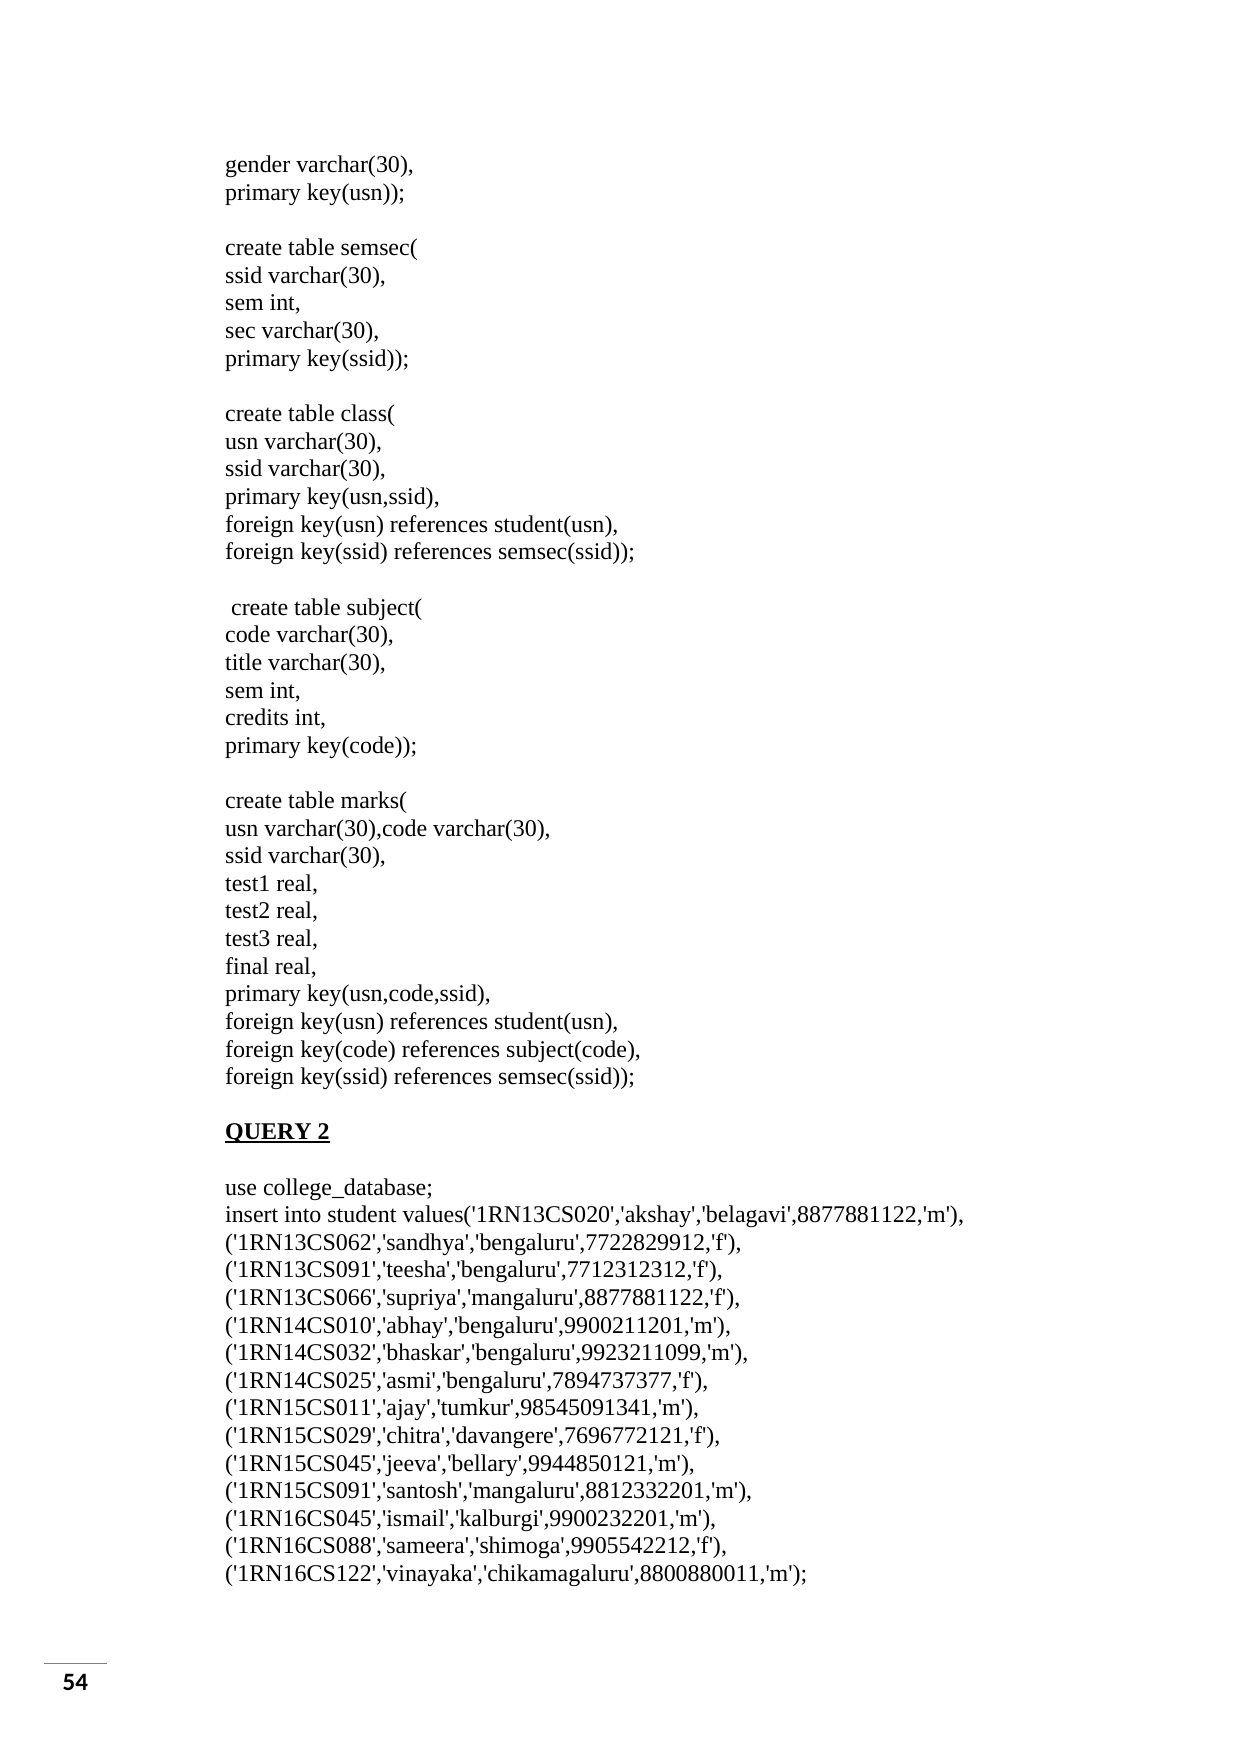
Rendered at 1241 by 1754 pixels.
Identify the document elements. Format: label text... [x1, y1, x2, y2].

text sem int, [225, 676, 1090, 703]
text credits int, [225, 703, 1090, 731]
text foreign key(code) references subject(code), [225, 1034, 1090, 1062]
text QUERY 2 [225, 1117, 1090, 1145]
text create table semsec( [225, 233, 1090, 261]
text primary key(ssid)); [225, 344, 1090, 371]
text ('1RN15CS011','ajay','tumkur',98545091341,'m'), [225, 1393, 1090, 1421]
text create table class( [225, 399, 1090, 427]
text ('1RN14CS032','bhaskar','bengaluru',9923211099,'m'), [225, 1338, 1090, 1366]
text gender varchar(30), [225, 150, 1090, 178]
text primary key(code)); [225, 731, 1090, 758]
text foreign key(ssid) references semsec(ssid)); [225, 1062, 1090, 1090]
text code varchar(30), [225, 621, 1090, 648]
text ('1RN14CS025','asmi','bengaluru',7894737377,'f'), [225, 1366, 1090, 1393]
text ('1RN15CS091','santosh','mangaluru',8812332201,'m'), [225, 1476, 1090, 1504]
text create table marks( [225, 786, 1090, 814]
text primary key(usn,code,ssid), [225, 979, 1090, 1007]
text primary key(usn,ssid), [225, 482, 1090, 510]
text ('1RN15CS029','chitra','davangere',7696772121,'f'), [225, 1421, 1090, 1449]
text final real, [225, 952, 1090, 979]
text test1 real, [225, 869, 1090, 897]
text insert into student values('1RN13CS020','akshay','belagavi',8877881122,'m'), [225, 1200, 1090, 1228]
text ssid varchar(30), [225, 261, 1090, 288]
text ('1RN16CS045','ismail','kalburgi',9900232201,'m'), [225, 1504, 1090, 1531]
text primary key(usn)); [225, 178, 1090, 205]
text usn varchar(30), [225, 427, 1090, 454]
text foreign key(ssid) references semsec(ssid)); [225, 537, 1090, 565]
text ('1RN13CS091','teesha','bengaluru',7712312312,'f'), [225, 1255, 1090, 1283]
text ('1RN13CS066','supriya','mangaluru',8877881122,'f'), [225, 1283, 1090, 1311]
text foreign key(usn) references student(usn), [225, 510, 1090, 537]
text ('1RN14CS010','abhay','bengaluru',9900211201,'m'), [225, 1311, 1090, 1338]
text foreign key(usn) references student(usn), [225, 1007, 1090, 1034]
text ssid varchar(30), [225, 454, 1090, 482]
text test3 real, [225, 924, 1090, 952]
text ('1RN16CS088','sameera','shimoga',9905542212,'f'), [225, 1531, 1090, 1559]
text create table subject( [225, 593, 1090, 621]
text sec varchar(30), [225, 316, 1090, 344]
text ('1RN15CS045','jeeva','bellary',9944850121,'m'), [225, 1449, 1090, 1476]
text sem int, [225, 288, 1090, 316]
text use college_database; [225, 1173, 1090, 1200]
text ('1RN16CS122','vinayaka','chikamagaluru',8800880011,'m'); [225, 1559, 1090, 1587]
text usn varchar(30),code varchar(30), [225, 814, 1090, 841]
text title varchar(30), [225, 648, 1090, 676]
text ssid varchar(30), [225, 841, 1090, 869]
text test2 real, [225, 897, 1090, 924]
text ('1RN13CS062','sandhya','bengaluru',7722829912,'f'), [225, 1228, 1090, 1255]
